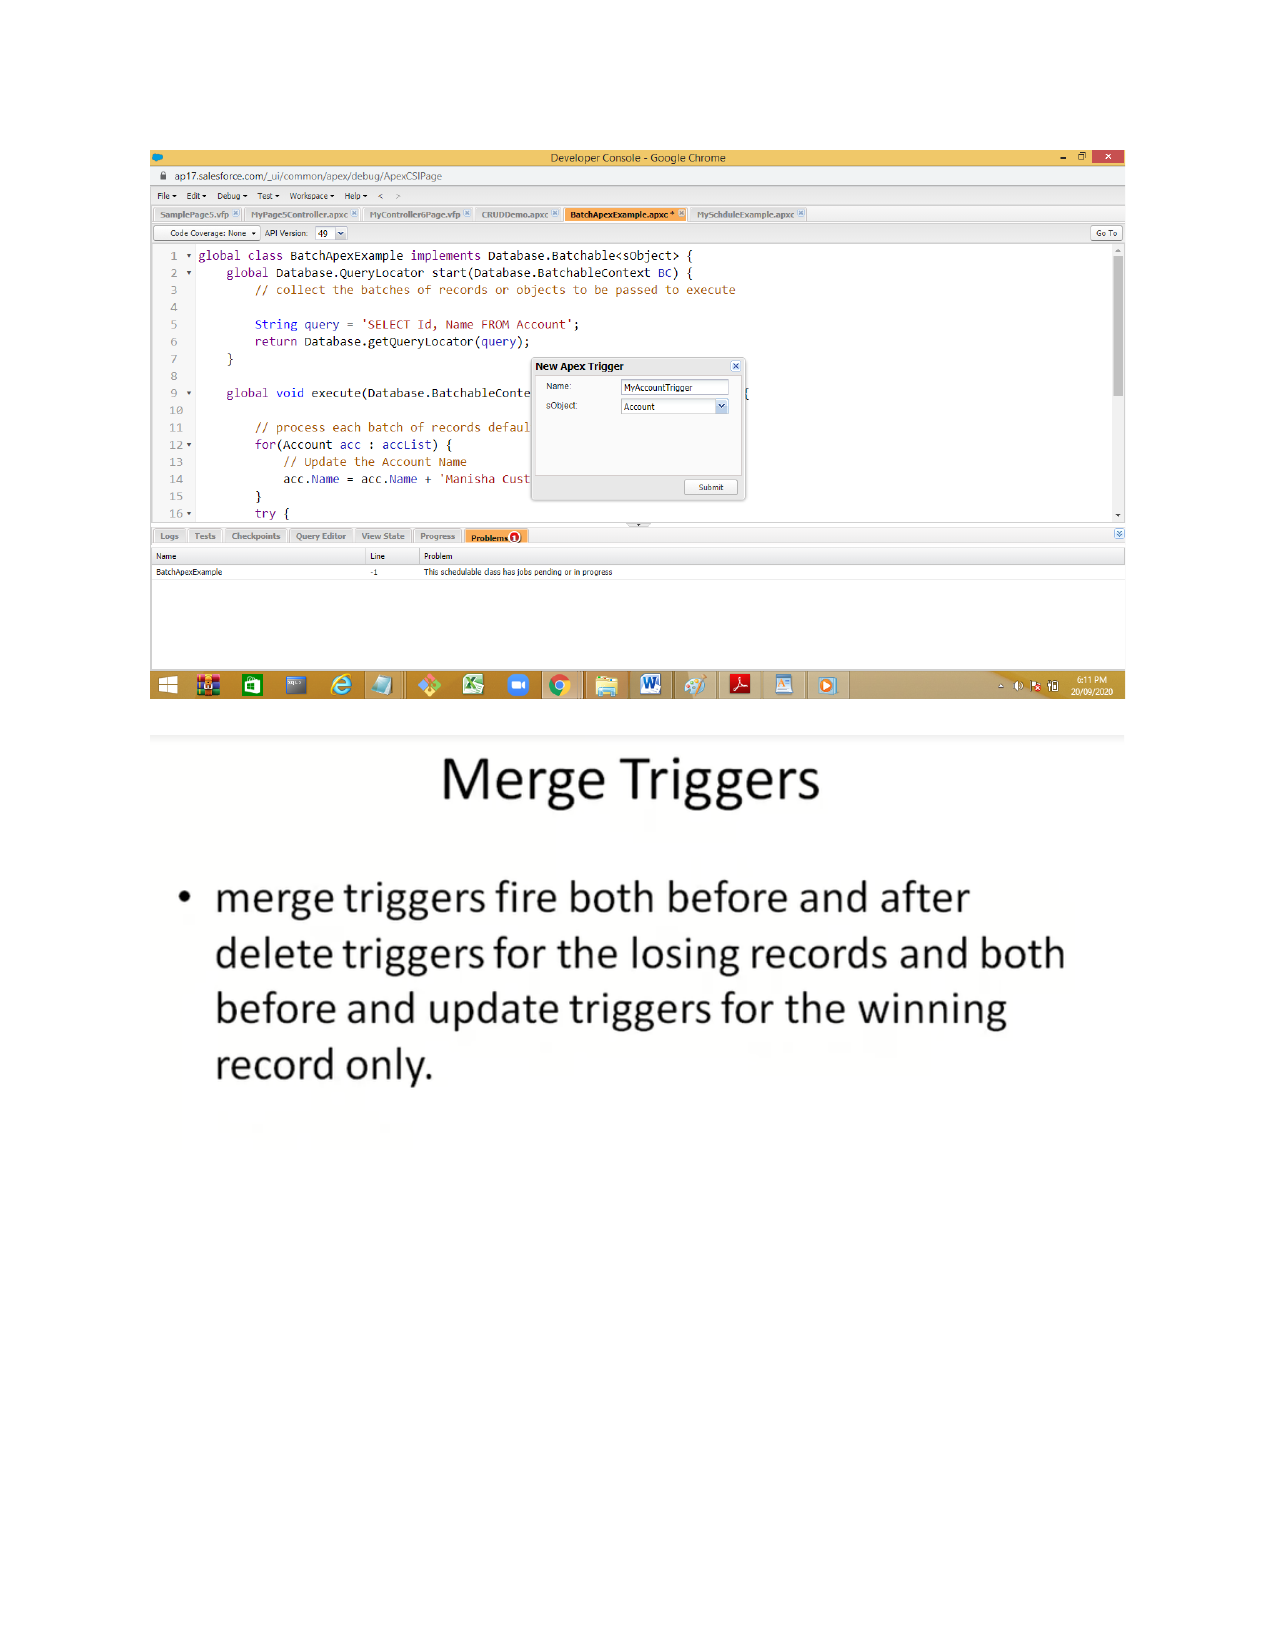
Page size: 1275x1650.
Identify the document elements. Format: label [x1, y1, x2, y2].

picture [150, 735, 1125, 1150]
picture [150, 150, 1125, 699]
